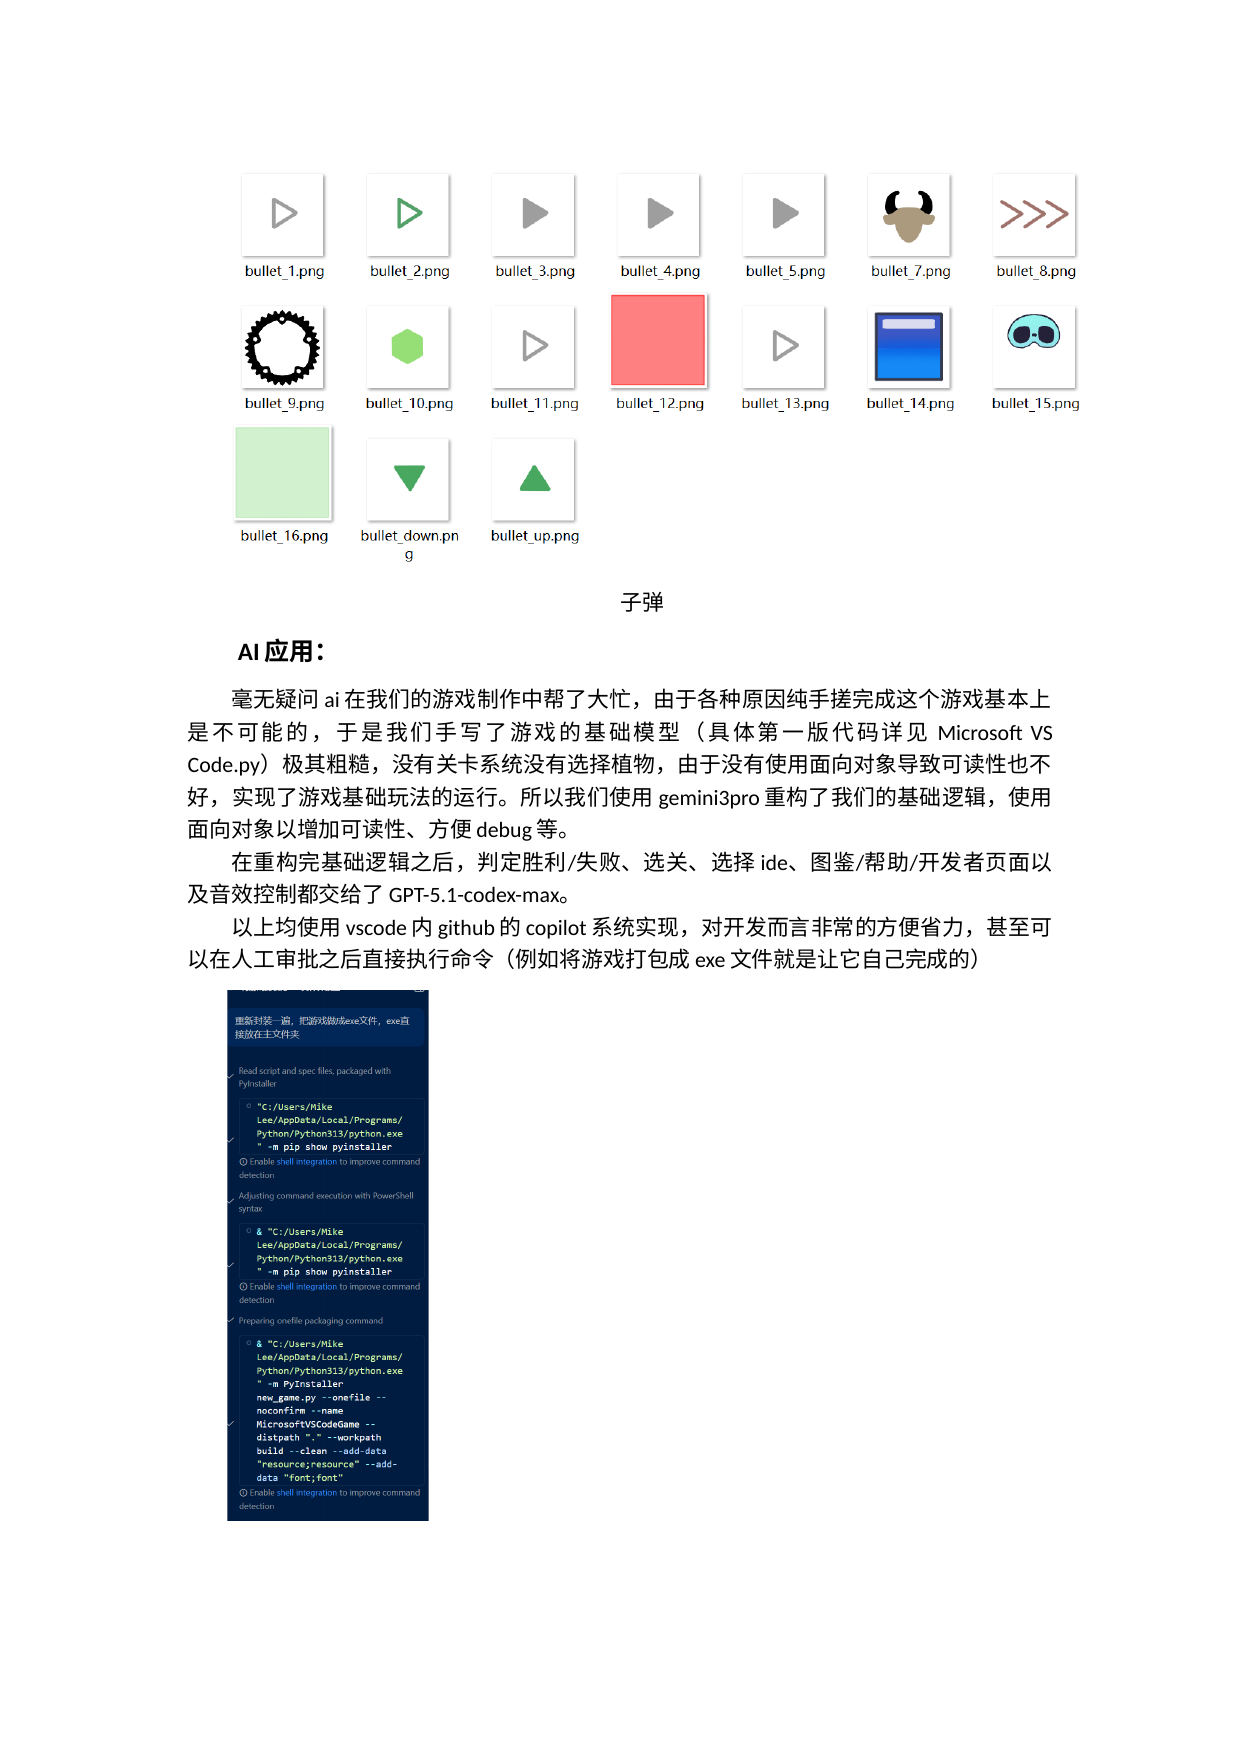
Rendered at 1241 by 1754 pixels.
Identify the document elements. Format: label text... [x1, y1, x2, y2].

text 以上均使用vscode内github的copilot系统实现，对开发而言非常的方便省力，甚至可以在人工审批之后直接执行命令（例如将游戏打包成exe文件就是让它自己完成的） [187, 909, 1053, 974]
picture [231, 162, 1096, 567]
text AI应用： [187, 617, 1053, 682]
picture [227, 990, 429, 1521]
text 子弹 [187, 584, 1053, 617]
text 在重构完基础逻辑之后，判定胜利/失败、选关、选择ide、图鉴/帮助/开发者页面以及音效控制都交给了GPT-5.1-codex-max。 [187, 844, 1053, 909]
text 毫无疑问ai在我们的游戏制作中帮了大忙，由于各种原因纯手搓完成这个游戏基本上是不可能的，于是我们手写了游戏的基础模型（具体第一版代码详见Microsoft VS Code.py）极其粗糙，没有关卡系统没有选择植物，由于没有使用面向对象导致可读性也不好，实现了游戏基础玩法的运行。所以我们使用gemini3pro重构了我们的基础逻辑，使用面向对象以增加可读性、方便debug等。 [187, 682, 1053, 844]
